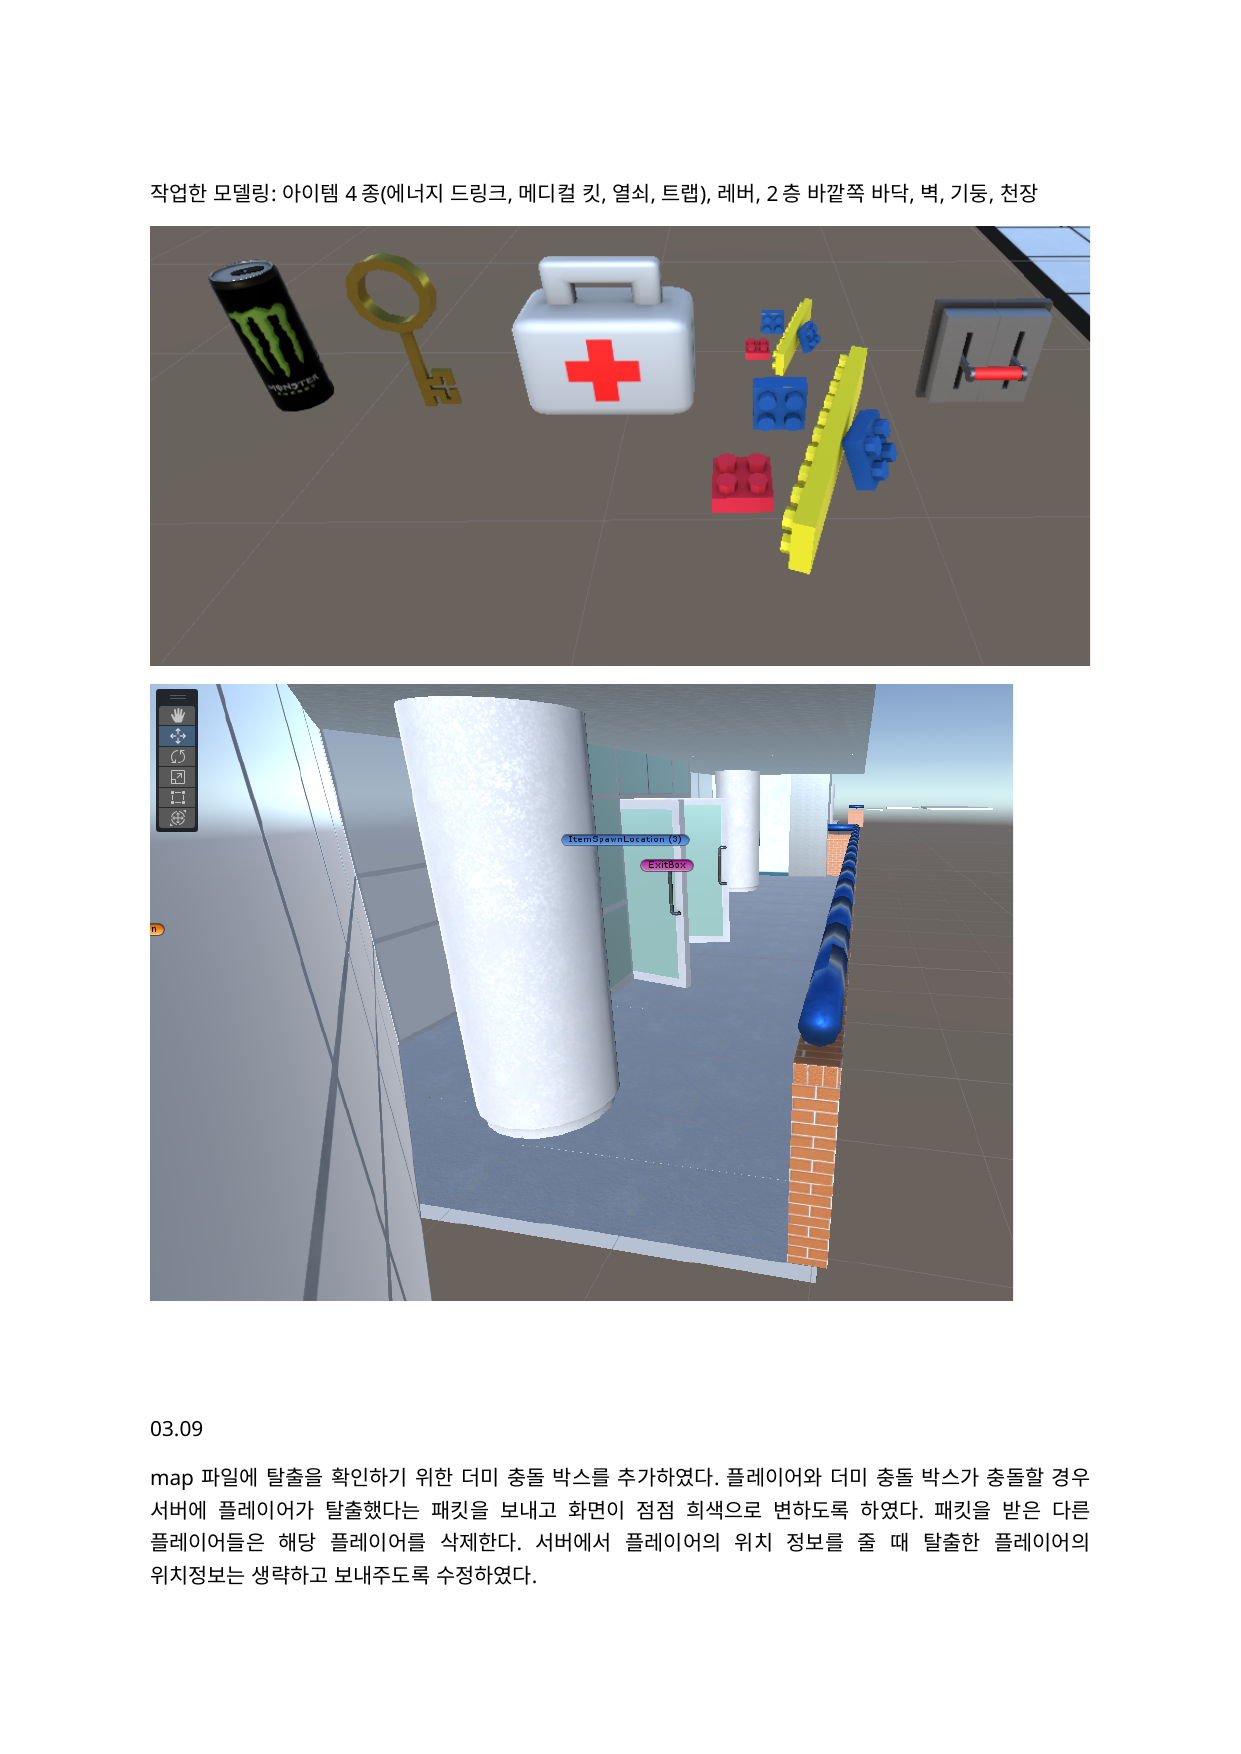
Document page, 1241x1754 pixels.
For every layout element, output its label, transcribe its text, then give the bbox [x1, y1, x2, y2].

picture [150, 684, 1014, 1301]
text 작업한 모델링: 아이템 4종(에너지 드링크, 메디컬 킷, 열쇠, 트랩), 레버, 2층 바깥쪽 바닥, 벽, 기둥, 천장 [150, 177, 1090, 207]
text map 파일에 탈출을 확인하기 위한 더미 충돌 박스를 추가하였다. 플레이어와 더미 충돌 박스가 충돌할 경우 서버에 플레이어가 탈출했다는 패킷을 보내고 화면이 점점 희색으로 변하도록 하였다. 패킷을 받은 다른 플레이어들은 해당 플레이어를 삭제한다. 서버에서 플레이어의 위치 정보를 줄 때 탈출한 플레이어의 위치정보는 생략하고 보내주도록 수정하였다. [150, 1461, 1090, 1589]
picture [150, 226, 1091, 666]
text 03.09 [150, 1414, 1090, 1442]
